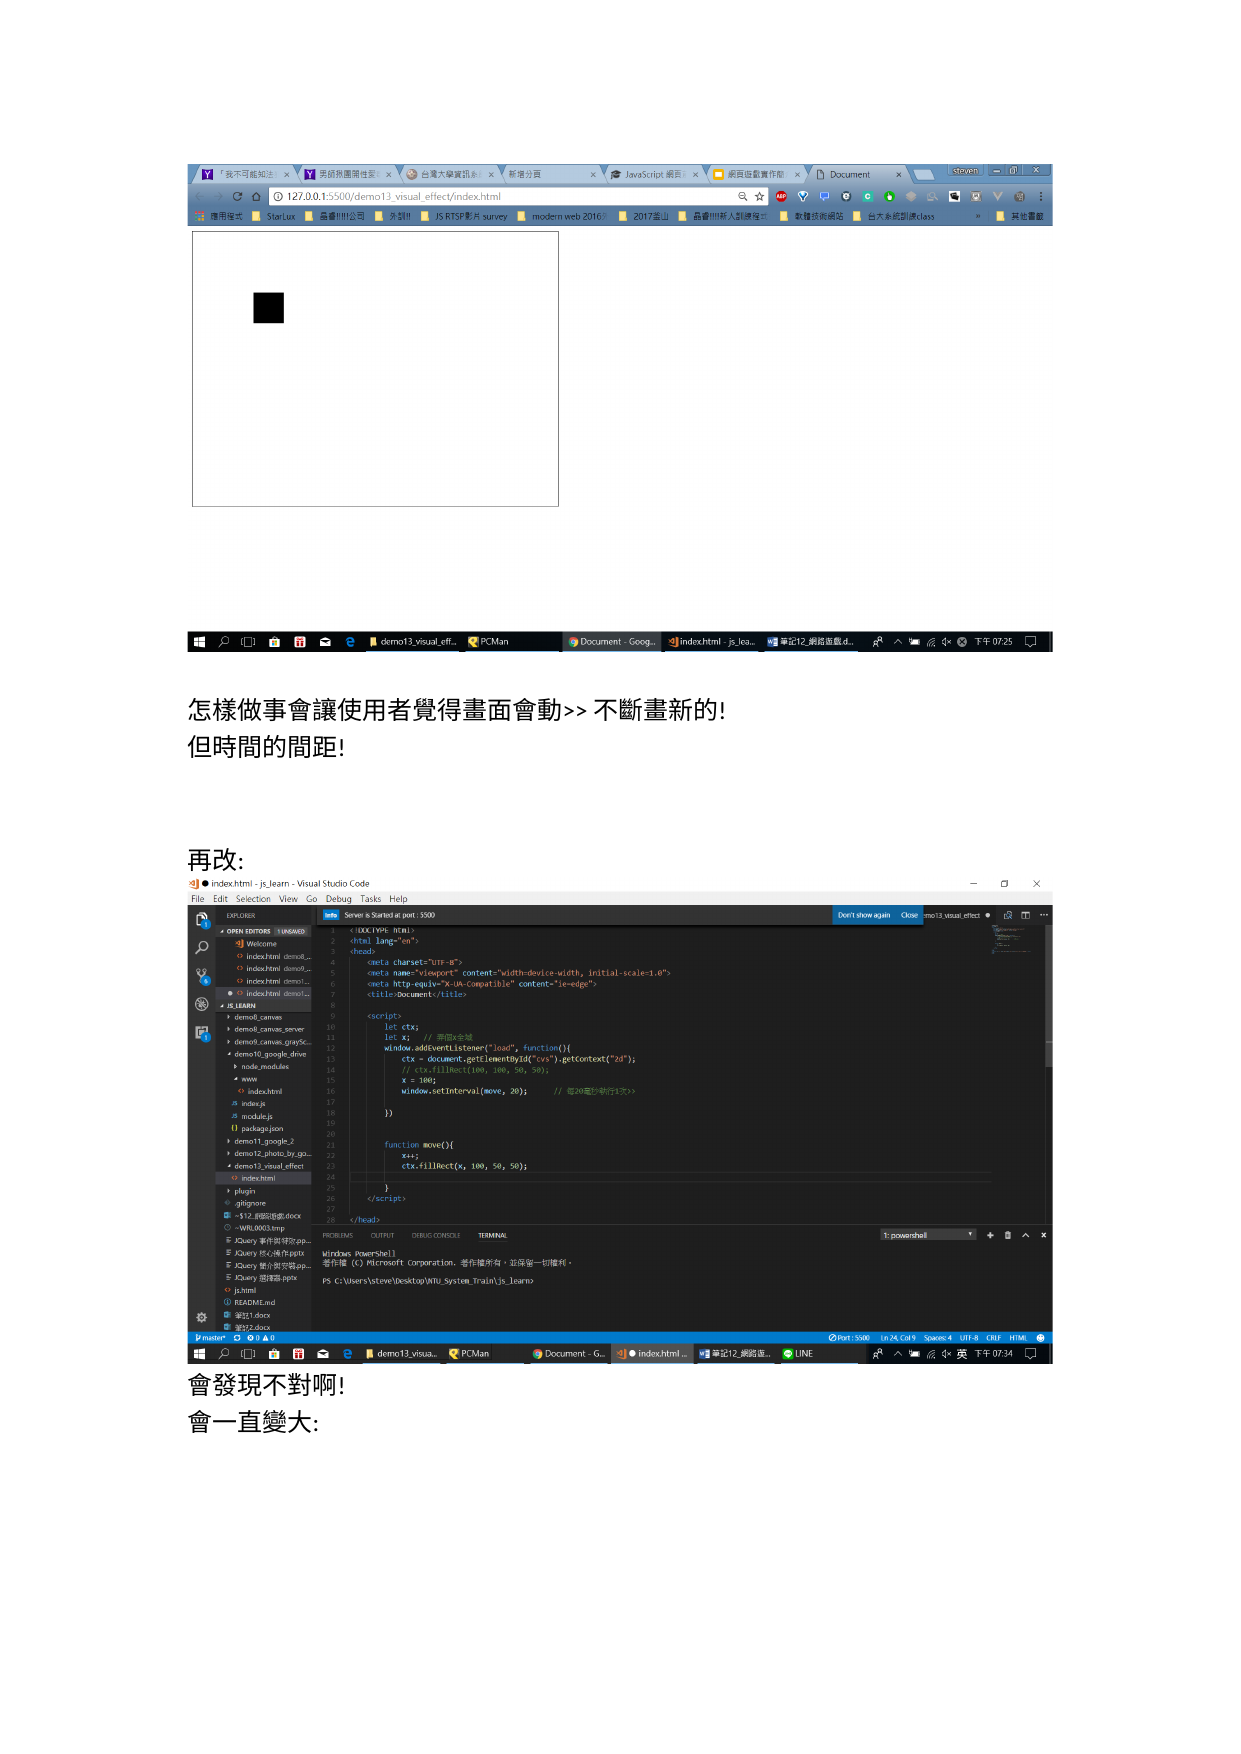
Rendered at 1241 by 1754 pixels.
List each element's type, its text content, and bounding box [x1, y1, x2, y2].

text 再改: [187, 839, 1053, 877]
text 會一直變大: [187, 1402, 1053, 1439]
text 但時間的間距! [187, 727, 1053, 764]
text 怎樣做事會讓使用者覺得畫面會動>> 不斷畫新的! [187, 689, 1053, 727]
text 會發現不對啊! [187, 1364, 1053, 1402]
picture [187, 877, 1053, 1364]
picture [187, 164, 1053, 652]
